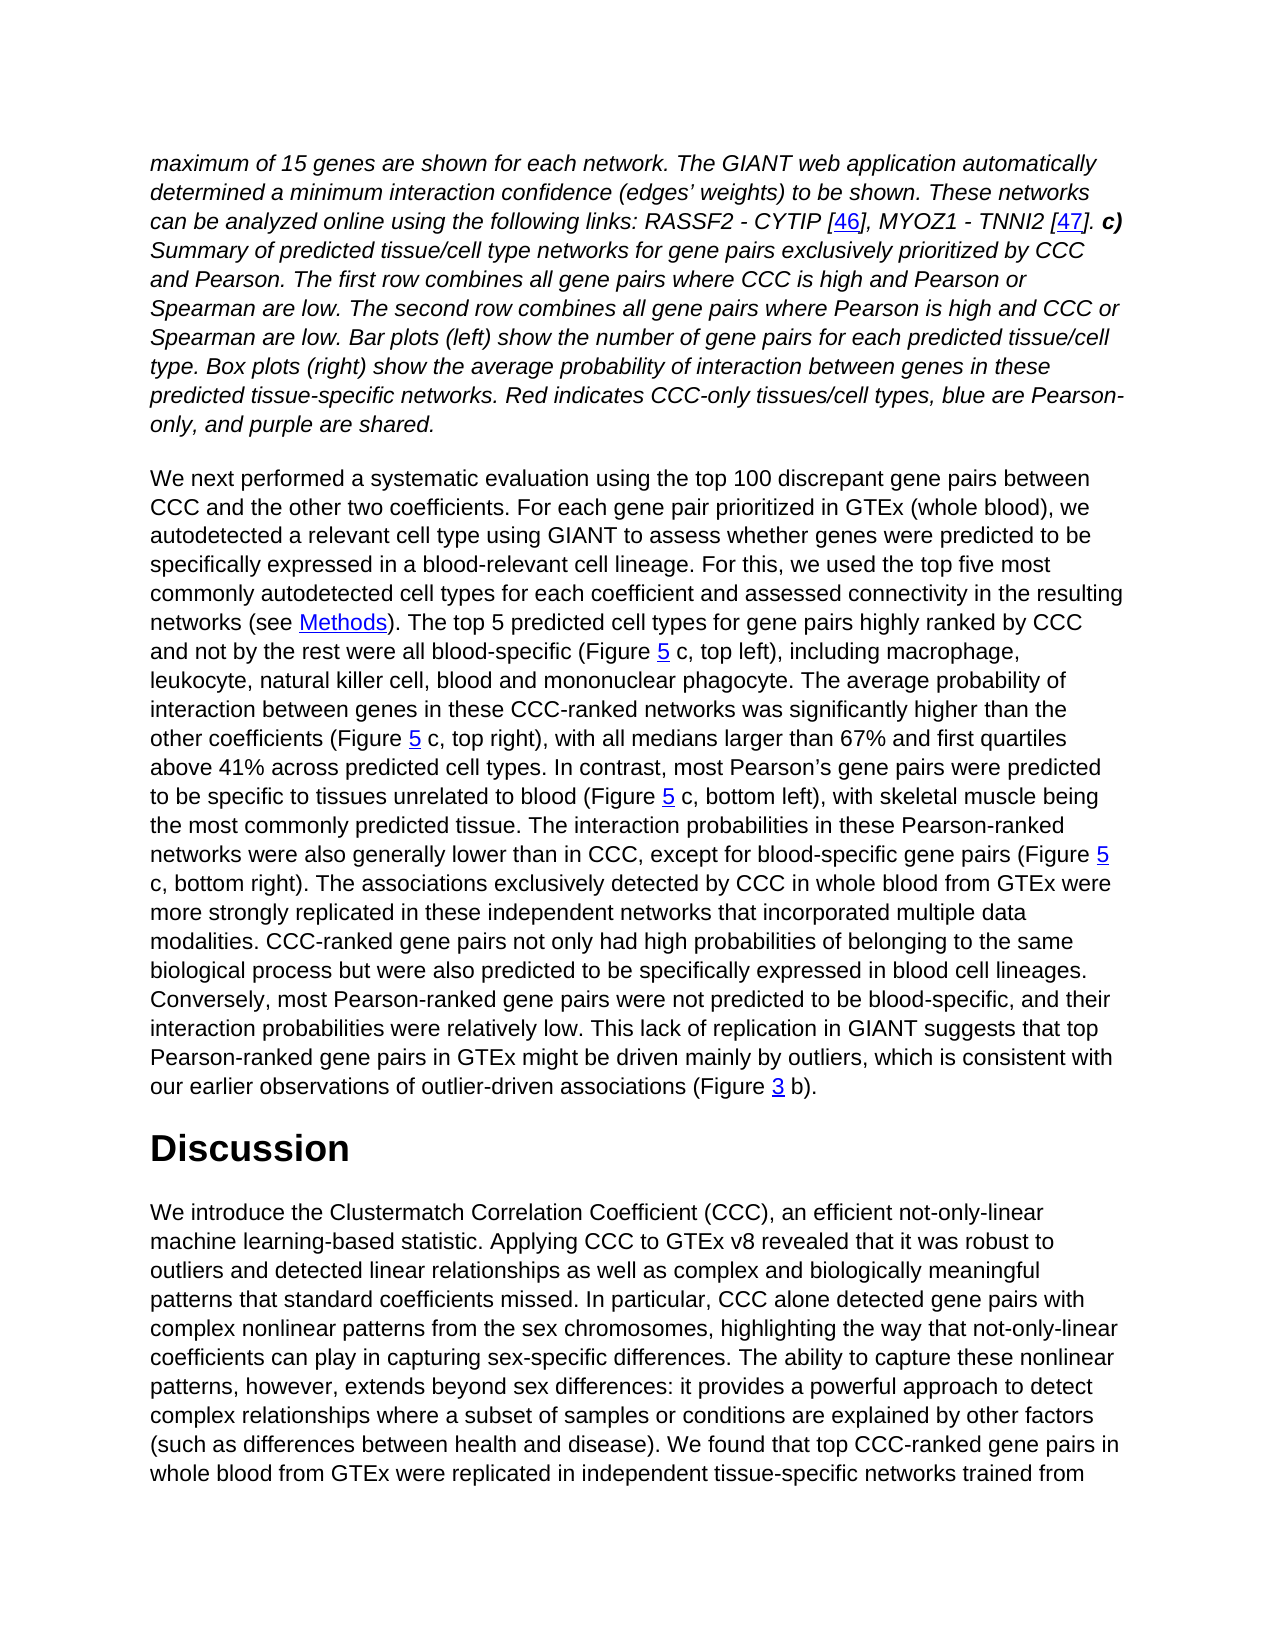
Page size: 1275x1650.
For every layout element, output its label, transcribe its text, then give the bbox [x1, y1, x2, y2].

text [150, 150, 1125, 437]
subtitle Discussion [150, 1127, 1125, 1170]
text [150, 1199, 1125, 1486]
text We next performed a systematic evaluation using the top 100 discrepant gene pairs between CCC and the other two coefficients. For each gene pair prioritized in GTEx (whole blood), we autodetected a relevant cell type using GIANT to assess whether genes were predicted to be specifically expressed in a blood-relevant cell lineage. For this, we used the top five most commonly autodetected cell types for each coefficient and assessed connectivity in the resulting networks (see Methods). The top 5 predicted cell types for gene pairs highly ranked by CCC and not by the rest were all blood-specific (Figure 5 c, top left), including macrophage, leukocyte, natural killer cell, blood and mononuclear phagocyte. The average probability of interaction between genes in these CCC-ranked networks was significantly higher than the other coefficients (Figure 5 c, top right), with all medians larger than 67% and first quartiles above 41% across predicted cell types. In contrast, most Pearson’s gene pairs were predicted to be specific to tissues unrelated to blood (Figure 5 c, bottom left), with skeletal muscle being the most commonly predicted tissue. The interaction probabilities in these Pearson-ranked networks were also generally lower than in CCC, except for blood-specific gene pairs (Figure 5 c, bottom right). The associations exclusively detected by CCC in whole blood from GTEx were more strongly replicated in these independent networks that incorporated multiple data modalities. CCC-ranked gene pairs not only had high probabilities of belonging to the same biological process but were also predicted to be specifically expressed in blood cell lineages. Conversely, most Pearson-ranked gene pairs were not predicted to be blood-specific, and their interaction probabilities were relatively low. This lack of replication in GIANT suggests that top Pearson-ranked gene pairs in GTEx might be driven mainly by outliers, which is consistent with our earlier observations of outlier-driven associations (Figure 3 b). [150, 464, 1125, 1099]
